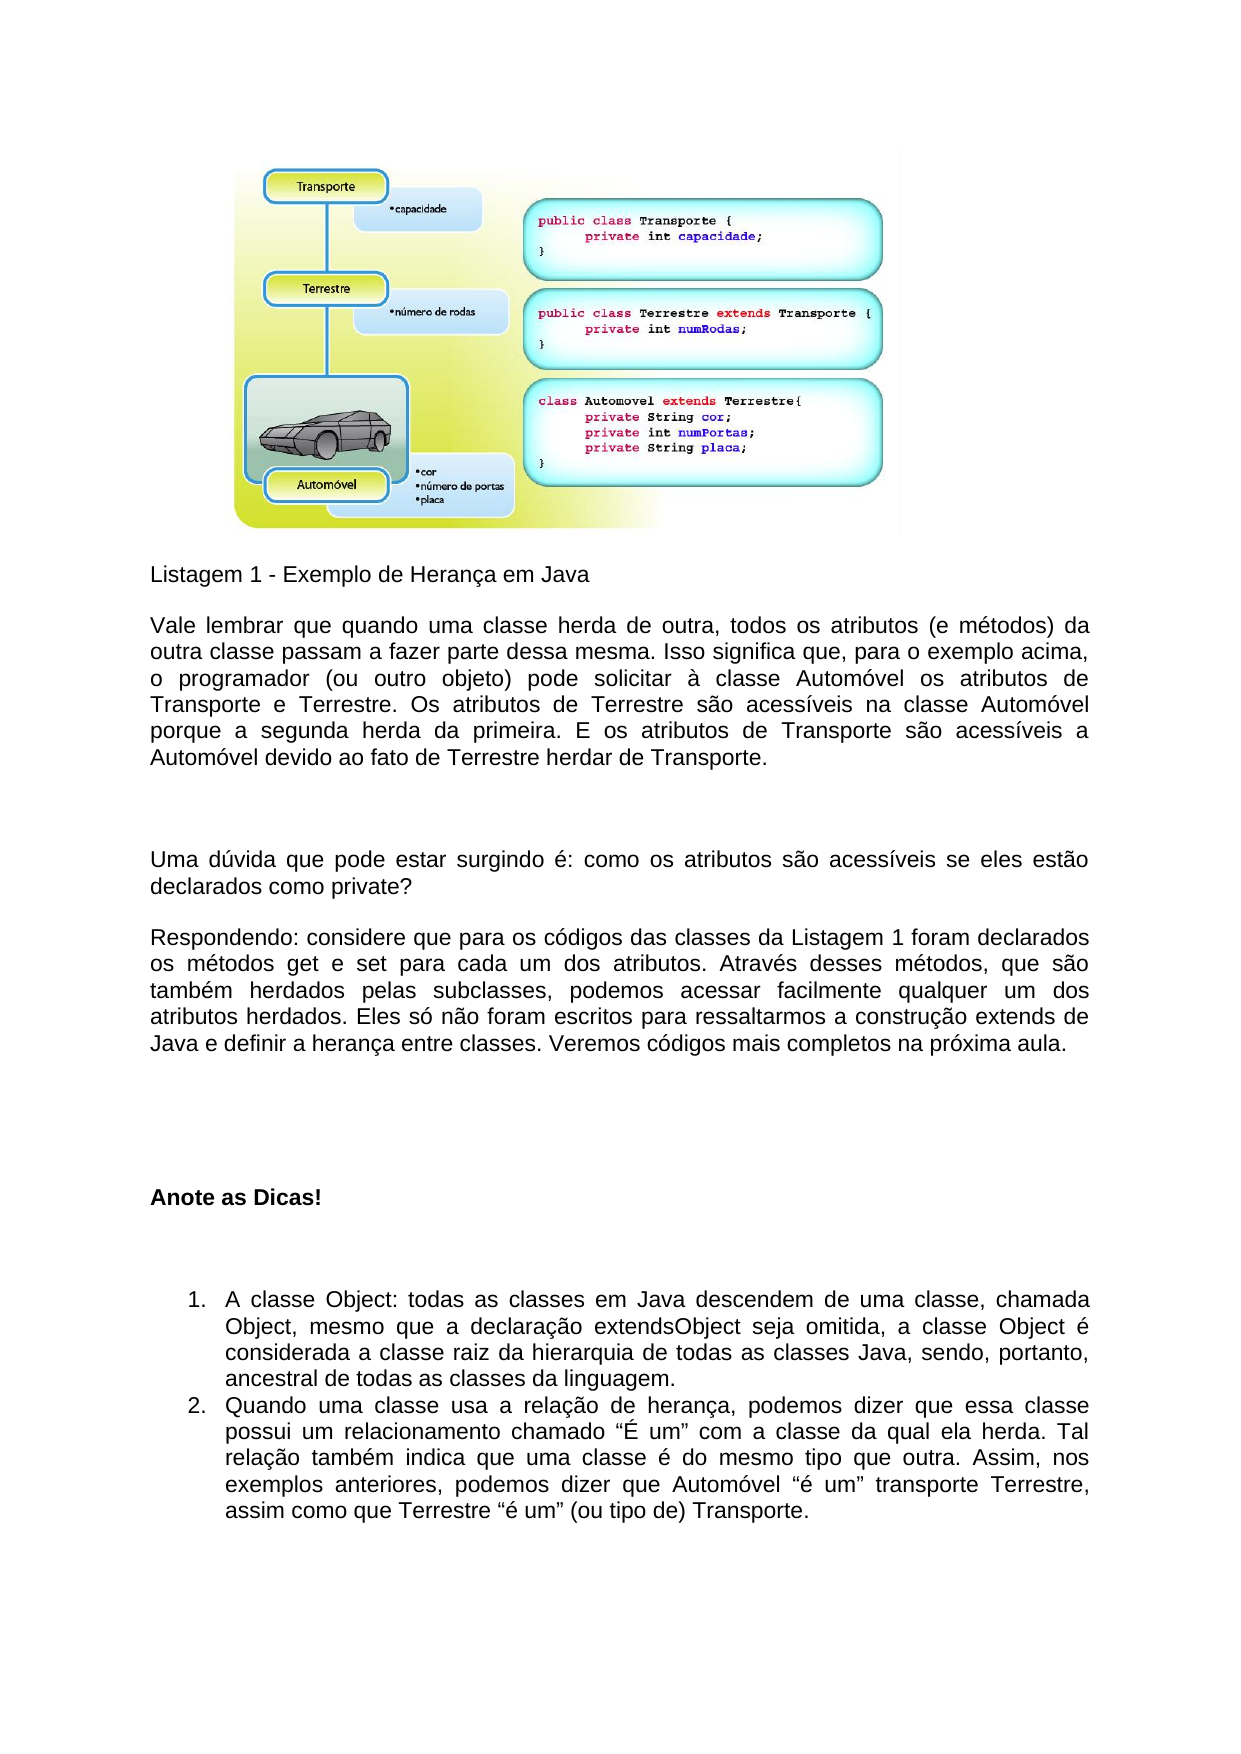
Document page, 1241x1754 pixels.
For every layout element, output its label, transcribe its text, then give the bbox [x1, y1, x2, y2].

text Listagem 1 - Exemplo de Herança em Java [150, 561, 1090, 587]
subtitle Anote as Dicas! [150, 1183, 1090, 1210]
text Uma dúvida que pode estar surgindo é: como os atributos são acessíveis se eles estão declarados como private? [150, 846, 1090, 899]
list A classe Object: todas as classes em Java descendem de uma classe, chamada Object, mesmo que a declaração extendsObject seja omitida, a classe Object é considerada a classe raiz da hierarquia de todas as classes Java, sendo, portanto, ancestral de todas as classes da linguagem. [187, 1286, 1090, 1392]
picture [225, 150, 900, 536]
text Vale lembrar que quando uma classe herda de outra, todos os atributos (e métodos) da outra classe passam a fazer parte dessa mesma. Isso significa que, para o exemplo acima, o programador (ou outro objeto) pode solicitar à classe Automóvel os atributos de Transporte e Terrestre. Os atributos de Terrestre são acessíveis na classe Automóvel porque a segunda herda da primeira. E os atributos de Transporte são acessíveis a Automóvel devido ao fato de Terrestre herdar de Transporte. [150, 612, 1090, 770]
list Quando uma classe usa a relação de herança, podemos dizer que essa classe possui um relacionamento chamado “É um” com a classe da qual ela herda. Tal relação também indica que uma classe é do mesmo tipo que outra. Assim, nos exemplos anteriores, podemos dizer que Automóvel “é um” transporte Terrestre, assim como que Terrestre “é um” (ou tipo de) Transporte. [187, 1392, 1090, 1523]
text Respondendo: considere que para os códigos das classes da Listagem 1 foram declarados os métodos get e set para cada um dos atributos. Através desses métodos, que são também herdados pelas subclasses, podemos acessar facilmente qualquer um dos atributos herdados. Eles só não foram escritos para ressaltarmos a construção extends de Java e definir a herança entre classes. Veremos códigos mais completos na próxima aula. [150, 924, 1090, 1056]
